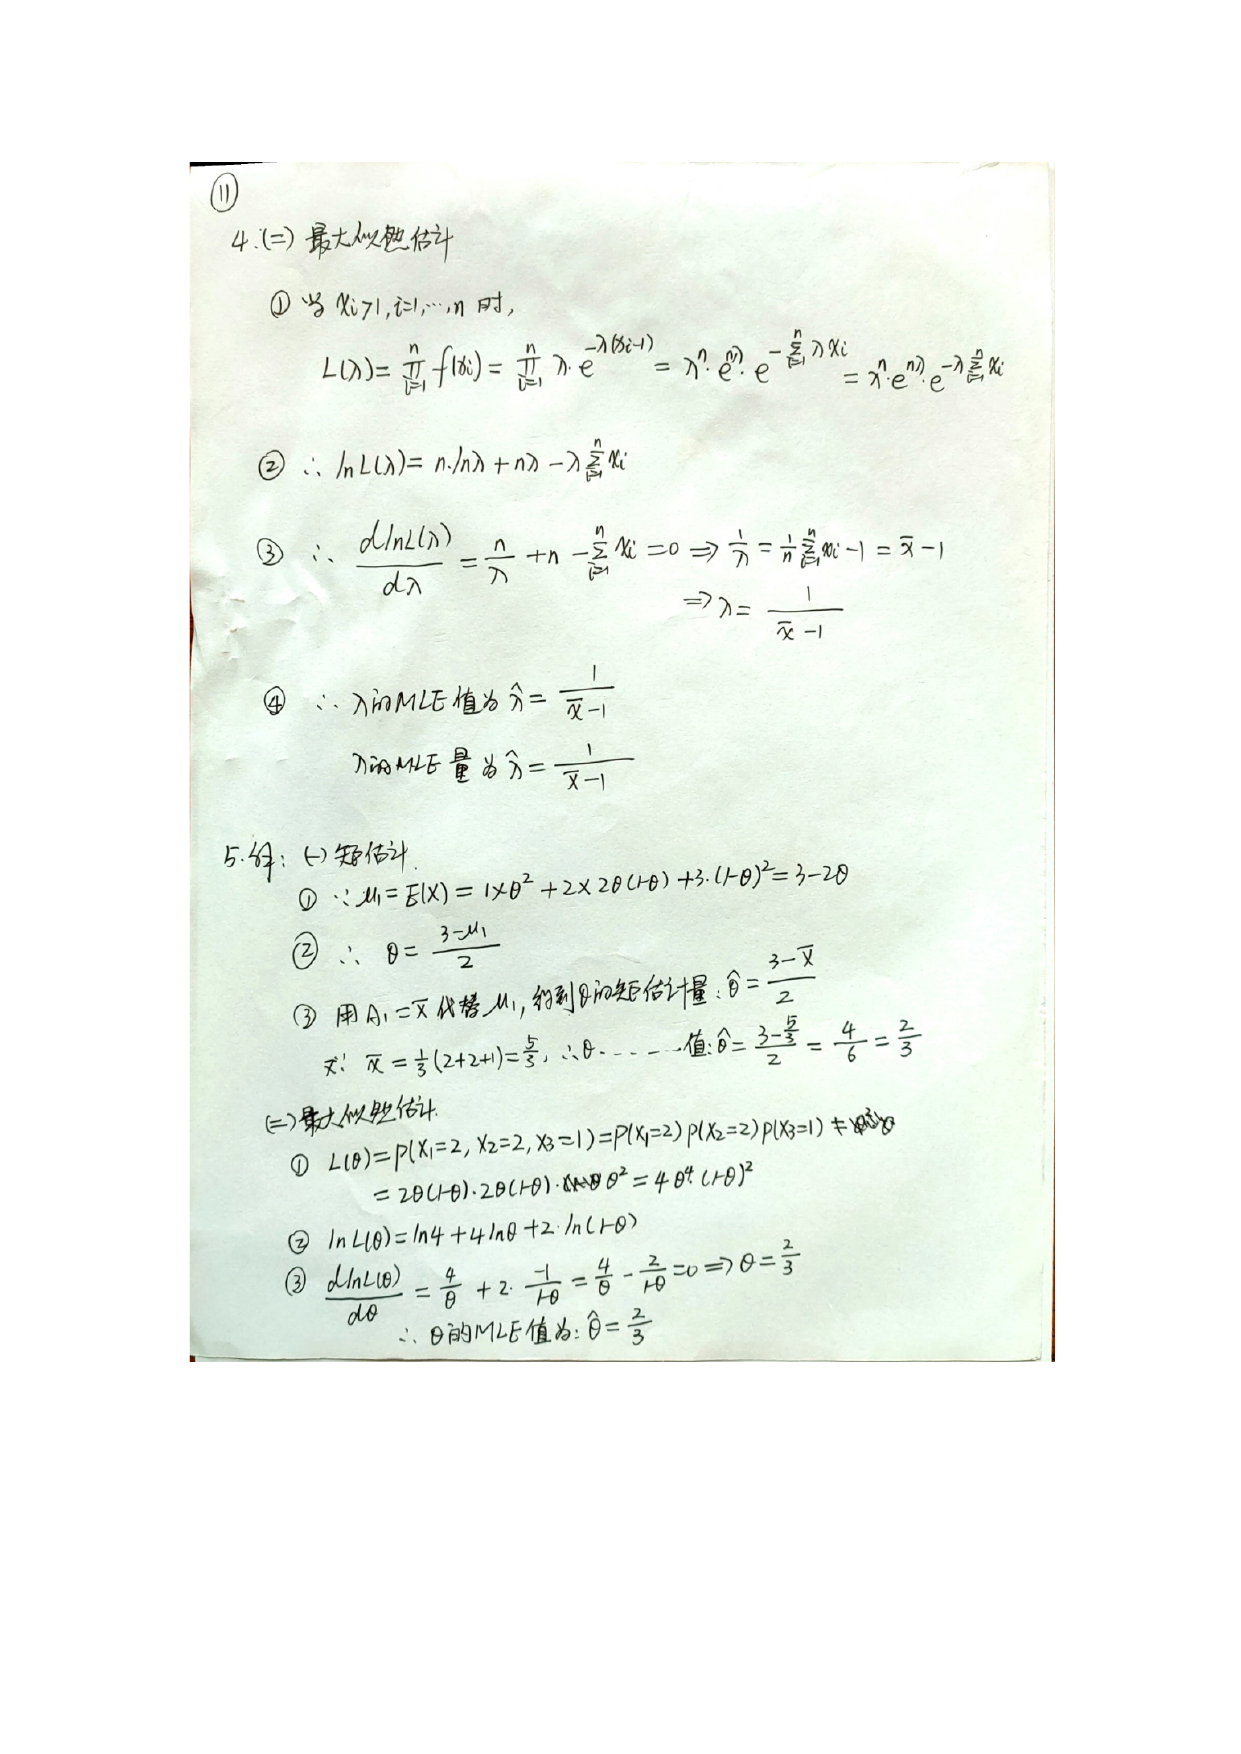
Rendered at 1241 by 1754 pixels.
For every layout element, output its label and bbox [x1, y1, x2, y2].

picture [190, 163, 1055, 1362]
